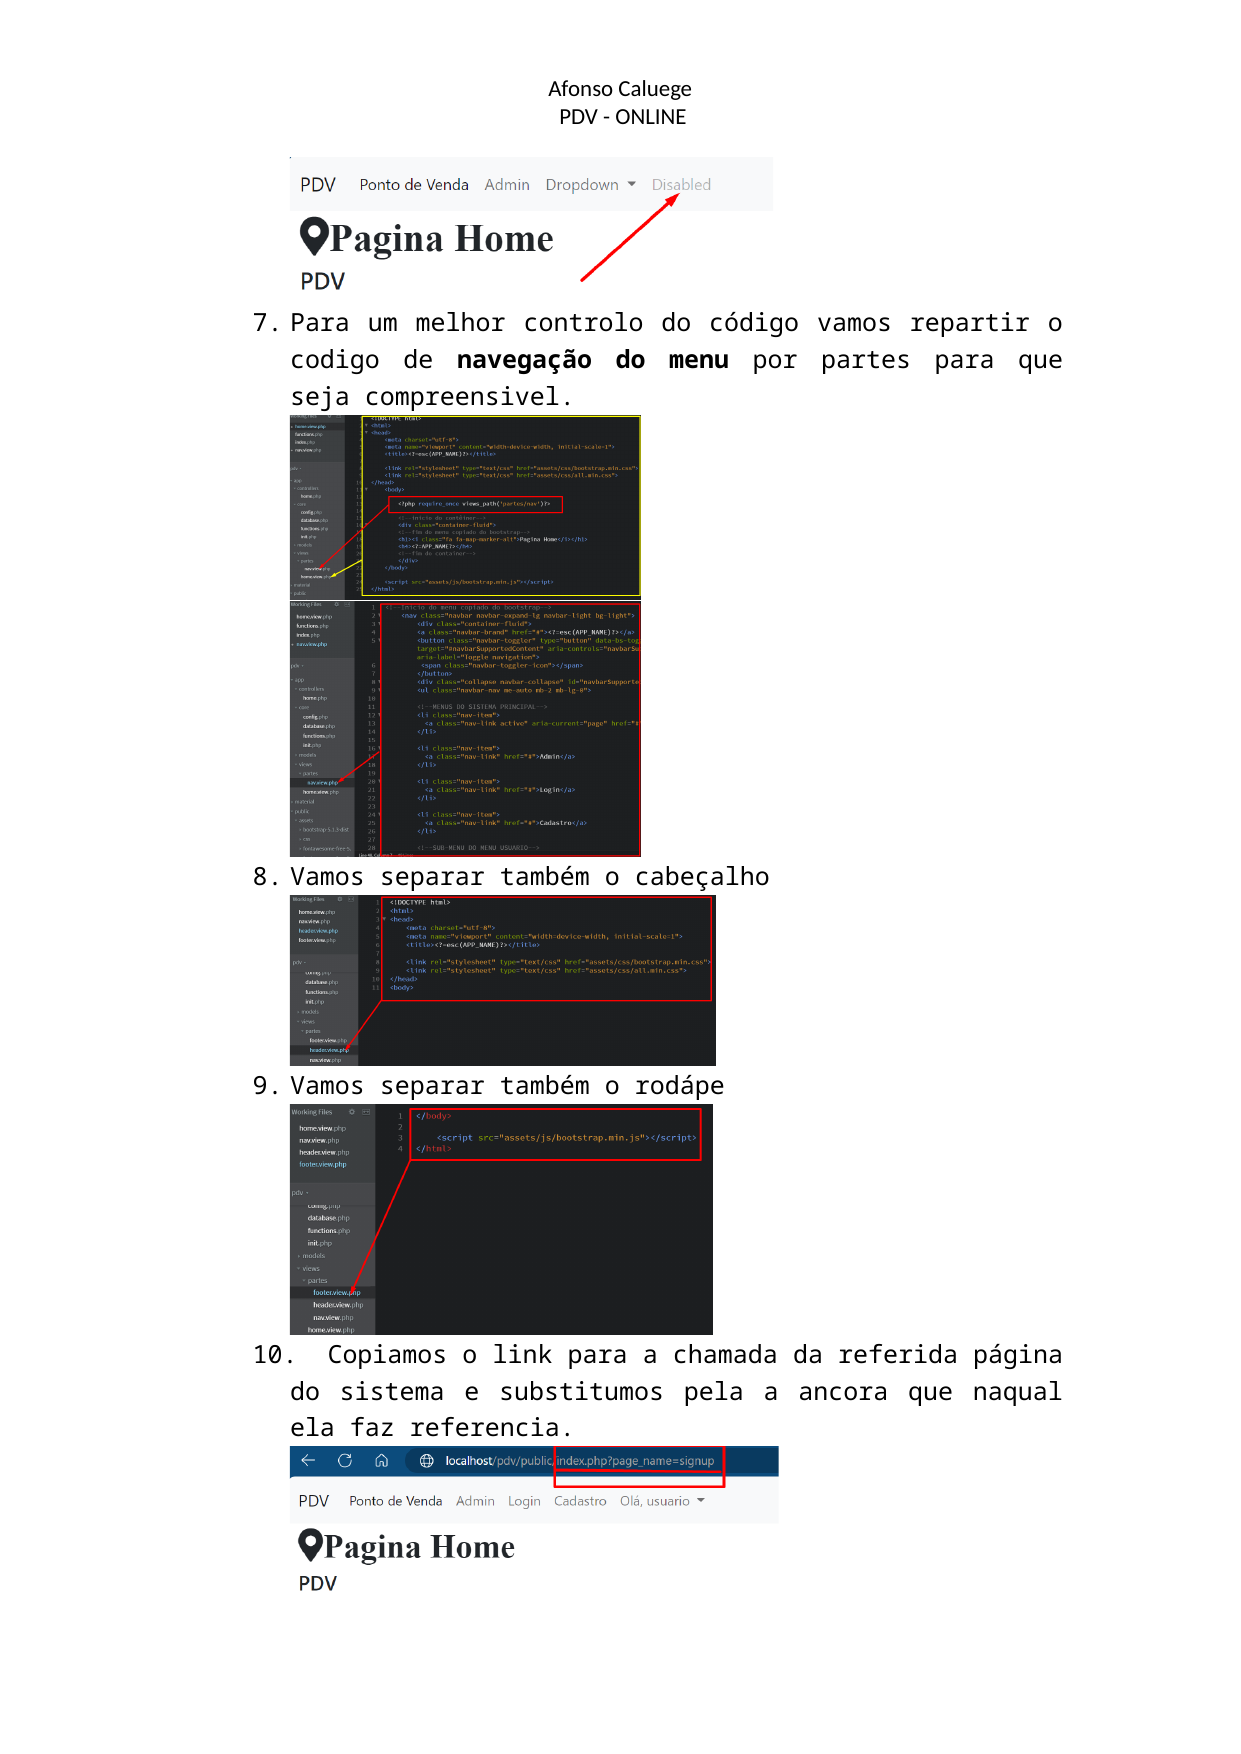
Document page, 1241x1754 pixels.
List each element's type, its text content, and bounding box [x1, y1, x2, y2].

list Copiamos o link para a chamada da referida página do sistema e substitumos pela a ancora que naqual ela faz referencia. [252, 1336, 1063, 1444]
list Vamos separar também o rodápe [252, 1067, 1063, 1102]
list Para um melhor controlo do código vamos repartir o codigo de navegação do menu por partes para que seja compreensivel. [252, 305, 1063, 412]
picture [289, 157, 774, 303]
picture [289, 415, 641, 600]
picture [289, 601, 641, 857]
picture [289, 1446, 779, 1602]
picture [289, 1104, 713, 1335]
list Vamos separar também o cabeçalho [252, 858, 1063, 892]
picture [289, 895, 716, 1066]
